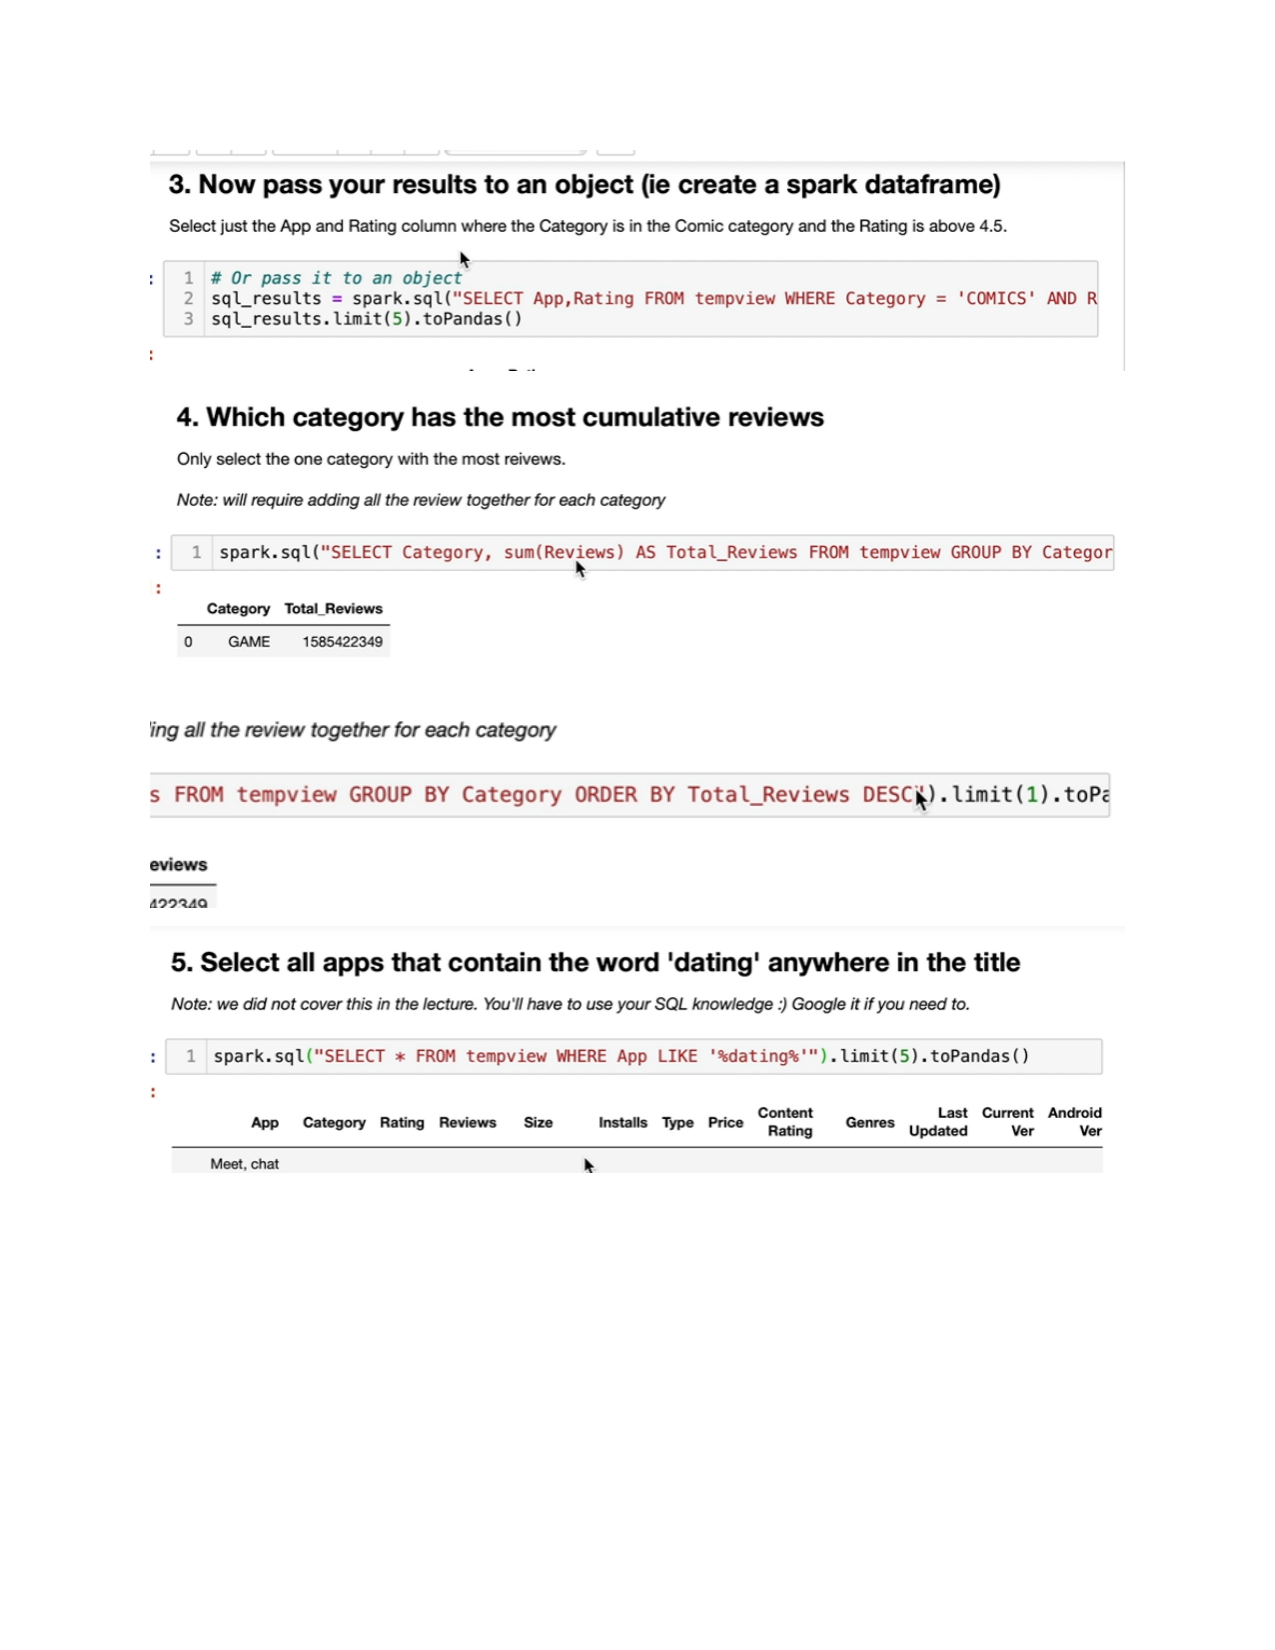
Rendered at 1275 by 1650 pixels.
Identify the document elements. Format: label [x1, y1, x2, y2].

picture [150, 150, 1125, 371]
picture [150, 926, 1125, 1173]
picture [150, 389, 1125, 702]
picture [150, 720, 1125, 908]
